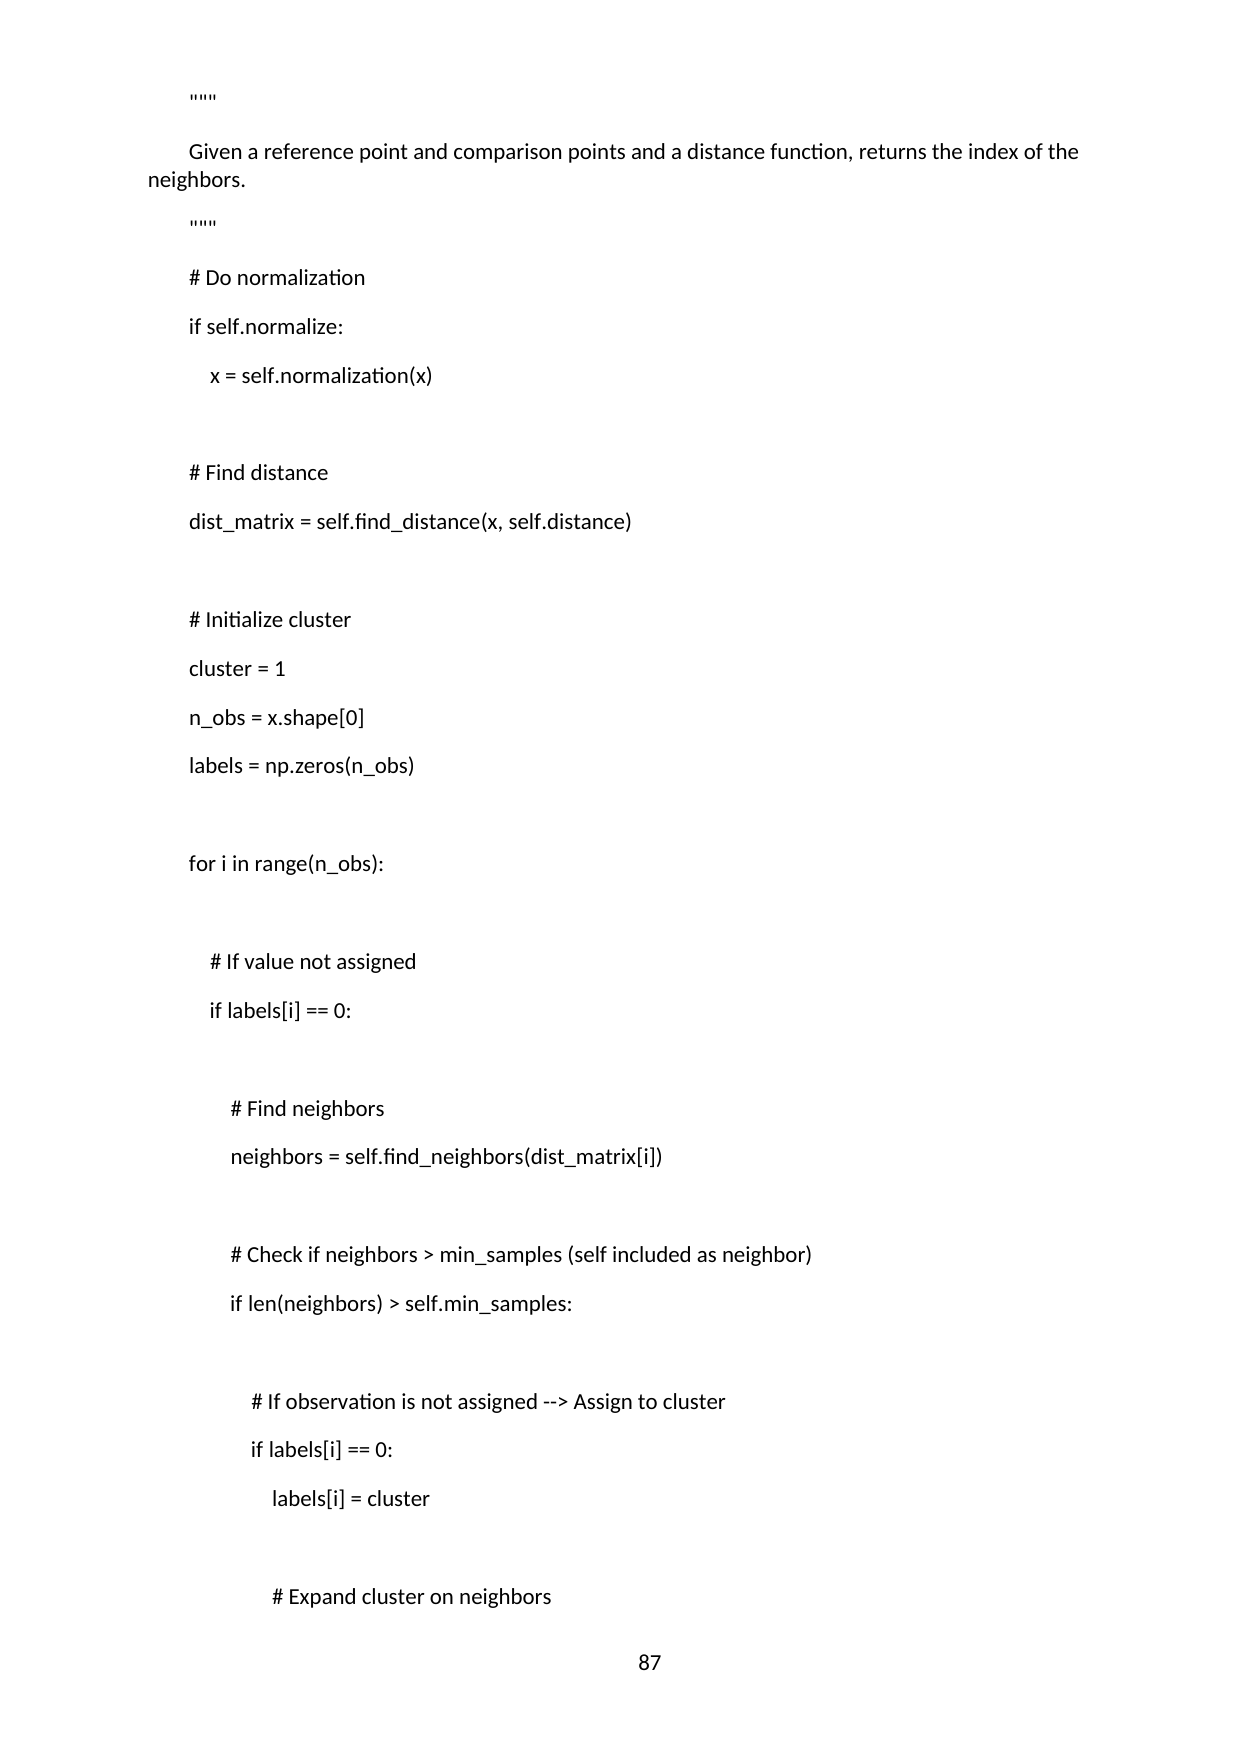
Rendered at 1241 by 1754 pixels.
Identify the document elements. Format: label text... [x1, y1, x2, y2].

text Given a reference point and comparison points and a distance function, returns the index of the neighbors. [148, 137, 1152, 193]
text x = self.normalization(x) [148, 361, 1152, 389]
text if labels[i] == 0: [148, 1436, 1152, 1464]
text if len(neighbors) > self.min_samples: [148, 1289, 1152, 1317]
text # Initialize cluster [148, 605, 1152, 633]
text neighbors = self.find_neighbors(dist_matrix[i]) [148, 1142, 1152, 1171]
text # Find neighbors [148, 1094, 1152, 1122]
text """ [148, 214, 1152, 242]
text # Do normalization [148, 263, 1152, 291]
text n_obs = x.shape[0] [148, 703, 1152, 731]
text # Expand cluster on neighbors [148, 1582, 1152, 1610]
text labels = np.zeros(n_obs) [148, 752, 1152, 780]
text # If value not assigned [148, 947, 1152, 975]
text for i in range(n_obs): [148, 849, 1152, 877]
text # Check if neighbors > min_samples (self included as neighbor) [148, 1240, 1152, 1268]
text """ [148, 88, 1152, 117]
text if labels[i] == 0: [148, 996, 1152, 1024]
text # If observation is not assigned --> Assign to cluster [148, 1387, 1152, 1415]
text cluster = 1 [148, 654, 1152, 682]
text labels[i] = cluster [148, 1484, 1152, 1512]
text # Find distance [148, 458, 1152, 487]
text if self.normalize: [148, 312, 1152, 340]
text dist_matrix = self.find_distance(x, self.distance) [148, 507, 1152, 535]
